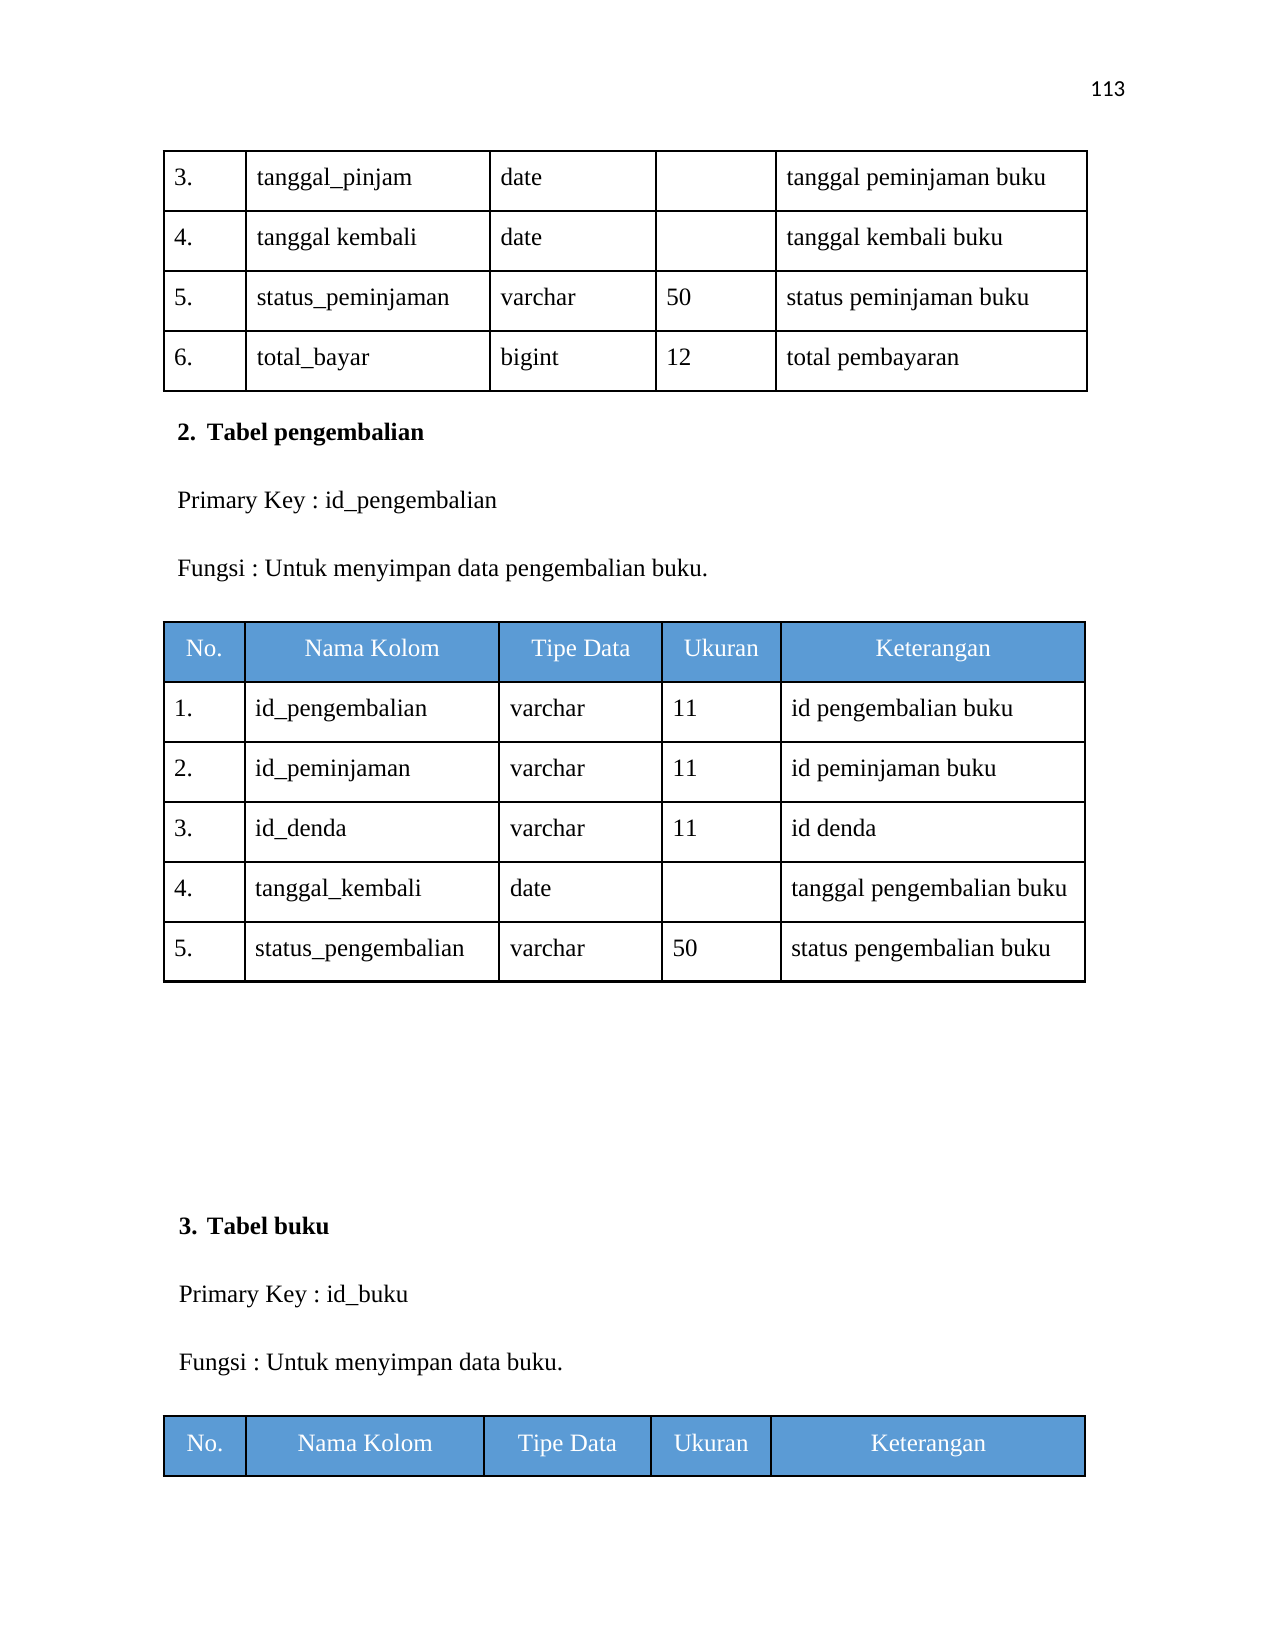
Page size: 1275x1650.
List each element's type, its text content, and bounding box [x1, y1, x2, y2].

table_cell varchar [500, 923, 661, 980]
table_cell 6. [165, 332, 245, 389]
table_header No. [165, 1417, 245, 1475]
text 3. Tabel buku [178, 1211, 1125, 1239]
table_cell id_denda [246, 803, 498, 861]
table_cell tanggal pengembalian buku [782, 863, 1084, 921]
table_cell 5. [165, 923, 244, 980]
table_cell 11 [663, 803, 780, 861]
table_cell varchar [500, 743, 661, 801]
table_cell 4. [165, 212, 245, 270]
table_cell status_peminjaman [247, 272, 489, 330]
table_header No. [165, 623, 244, 681]
table_cell date [491, 212, 655, 270]
table_cell id_pengembalian [246, 683, 498, 741]
text Primary Key : id_pengembalian [177, 485, 1125, 513]
table_cell 1. [165, 683, 244, 741]
table_cell id peminjaman buku [782, 743, 1084, 801]
table_cell tanggal kembali [247, 212, 489, 270]
table_cell date [491, 152, 655, 210]
table_cell id pengembalian buku [782, 683, 1084, 741]
table_cell status pengembalian buku [782, 923, 1084, 980]
table_header Keterangan [772, 1417, 1084, 1475]
table_header Ukuran [663, 623, 780, 681]
table_cell 4. [165, 863, 244, 921]
table_cell [663, 863, 780, 921]
table_header Nama Kolom [246, 623, 498, 681]
table_cell varchar [491, 272, 655, 330]
table_cell id denda [782, 803, 1084, 861]
table_header Tipe Data [500, 623, 661, 681]
table_cell status_pengembalian [246, 923, 498, 980]
table_cell date [500, 863, 661, 921]
table_cell status peminjaman buku [777, 272, 1086, 330]
table_cell tanggal kembali buku [777, 212, 1086, 270]
table_cell 50 [657, 272, 775, 330]
table_cell [657, 212, 775, 270]
table_cell total pembayaran [777, 332, 1086, 389]
table_cell 3. [165, 152, 245, 210]
table_cell 3. [165, 803, 244, 861]
table_cell varchar [500, 683, 661, 741]
text Fungsi : Untuk menyimpan data buku. [178, 1347, 1125, 1376]
table_header Ukuran [652, 1417, 770, 1475]
table_cell 11 [663, 683, 780, 741]
table_cell total_bayar [247, 332, 489, 389]
table_cell 11 [663, 743, 780, 801]
table_cell [657, 152, 775, 210]
text Primary Key : id_buku [178, 1279, 1125, 1308]
table_header Keterangan [782, 623, 1084, 681]
table_cell tanggal_pinjam [247, 152, 489, 210]
table_header Tipe Data [485, 1417, 650, 1475]
table_cell 5. [165, 272, 245, 330]
table_cell varchar [500, 803, 661, 861]
table_cell 12 [657, 332, 775, 389]
table_cell 50 [663, 923, 780, 980]
table_cell id_peminjaman [246, 743, 498, 801]
table_cell tanggal peminjaman buku [777, 152, 1086, 210]
table_header Nama Kolom [247, 1417, 483, 1475]
table_cell tanggal_kembali [246, 863, 498, 921]
text 2. Tabel pengembalian [177, 417, 1125, 445]
text Fungsi : Untuk menyimpan data pengembalian buku. [177, 553, 1125, 582]
table_cell 2. [165, 743, 244, 801]
table_cell bigint [491, 332, 655, 389]
